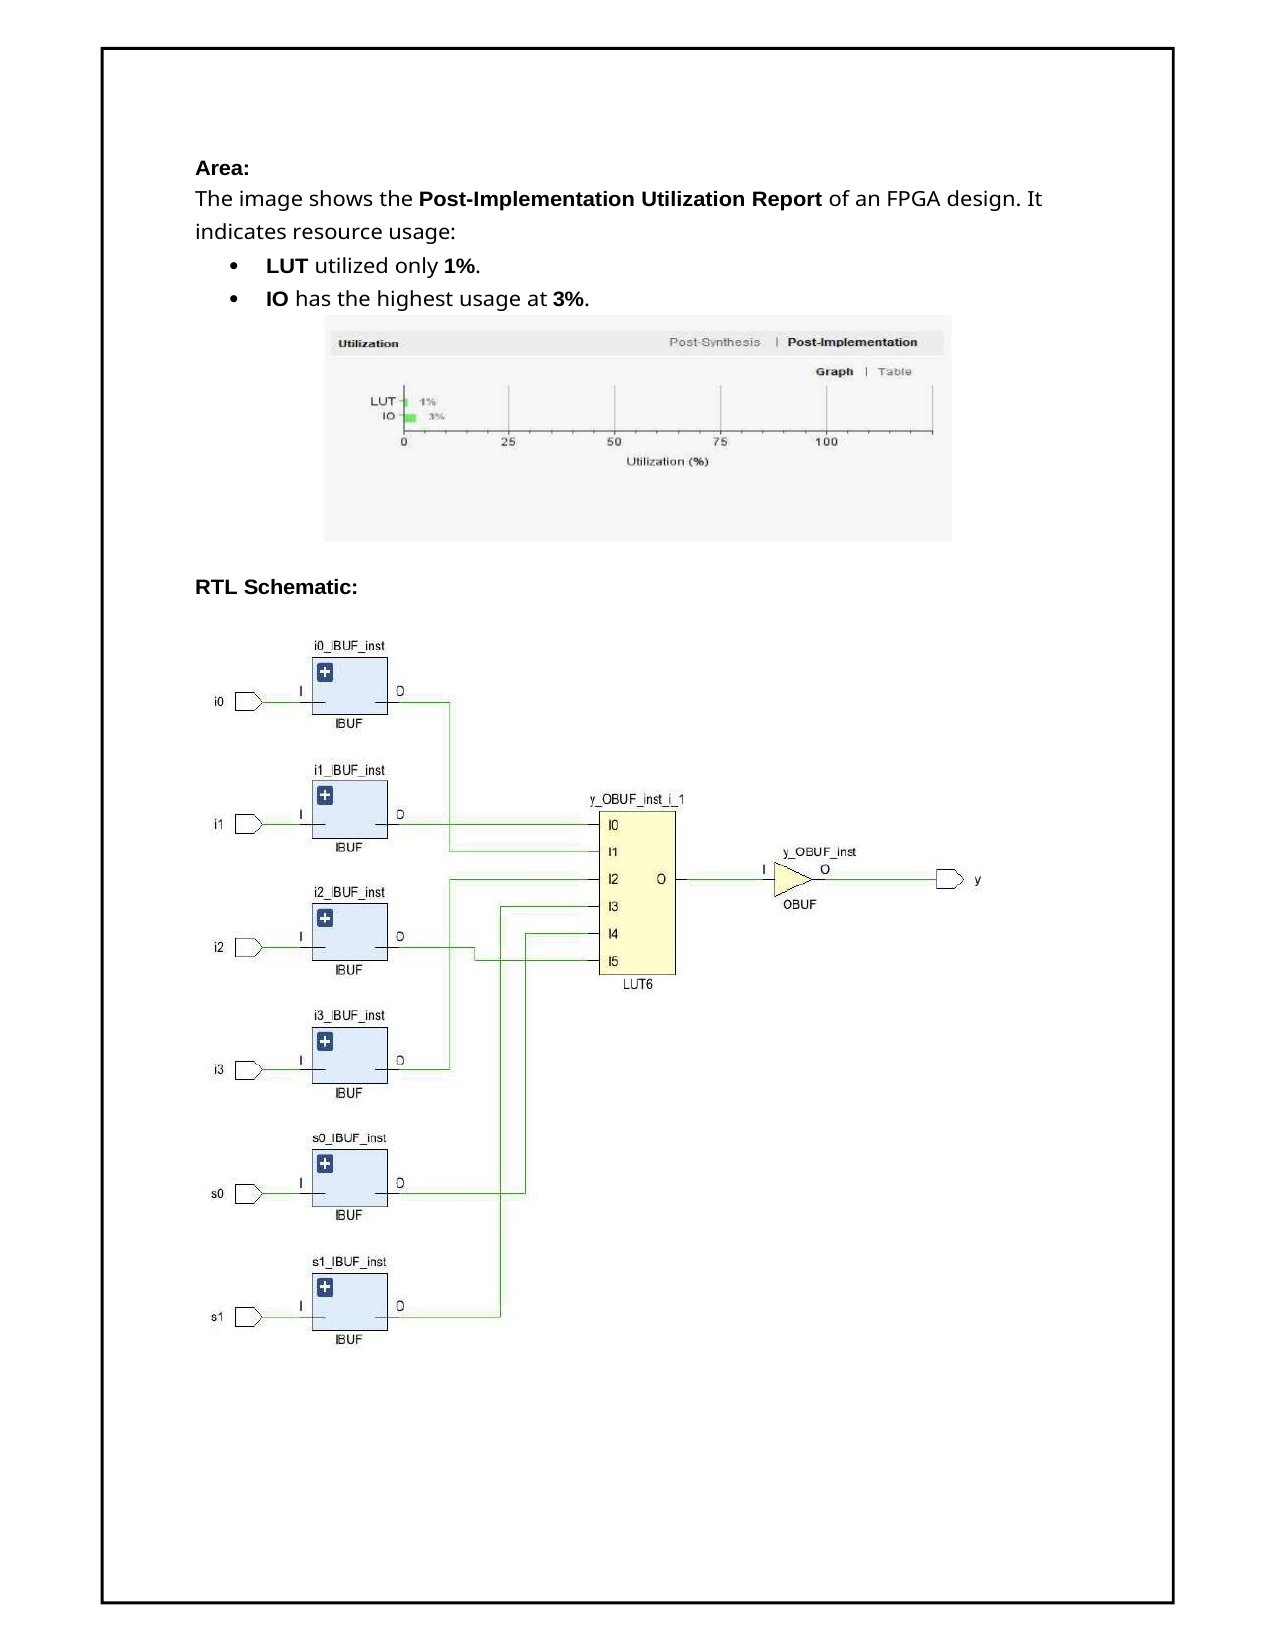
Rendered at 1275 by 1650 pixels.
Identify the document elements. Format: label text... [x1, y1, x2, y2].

text RTL Schematic: [195, 575, 1088, 599]
text Area: [195, 155, 1088, 179]
list LUT utilized only 1%. [230, 251, 1088, 279]
text The image shows the Post-Implementation Utilization Report of an FPGA design. It indicates resource usage: [195, 184, 1088, 246]
picture [324, 315, 952, 542]
picture [203, 640, 983, 1349]
list IO has the highest usage at 3%. [230, 284, 1088, 312]
